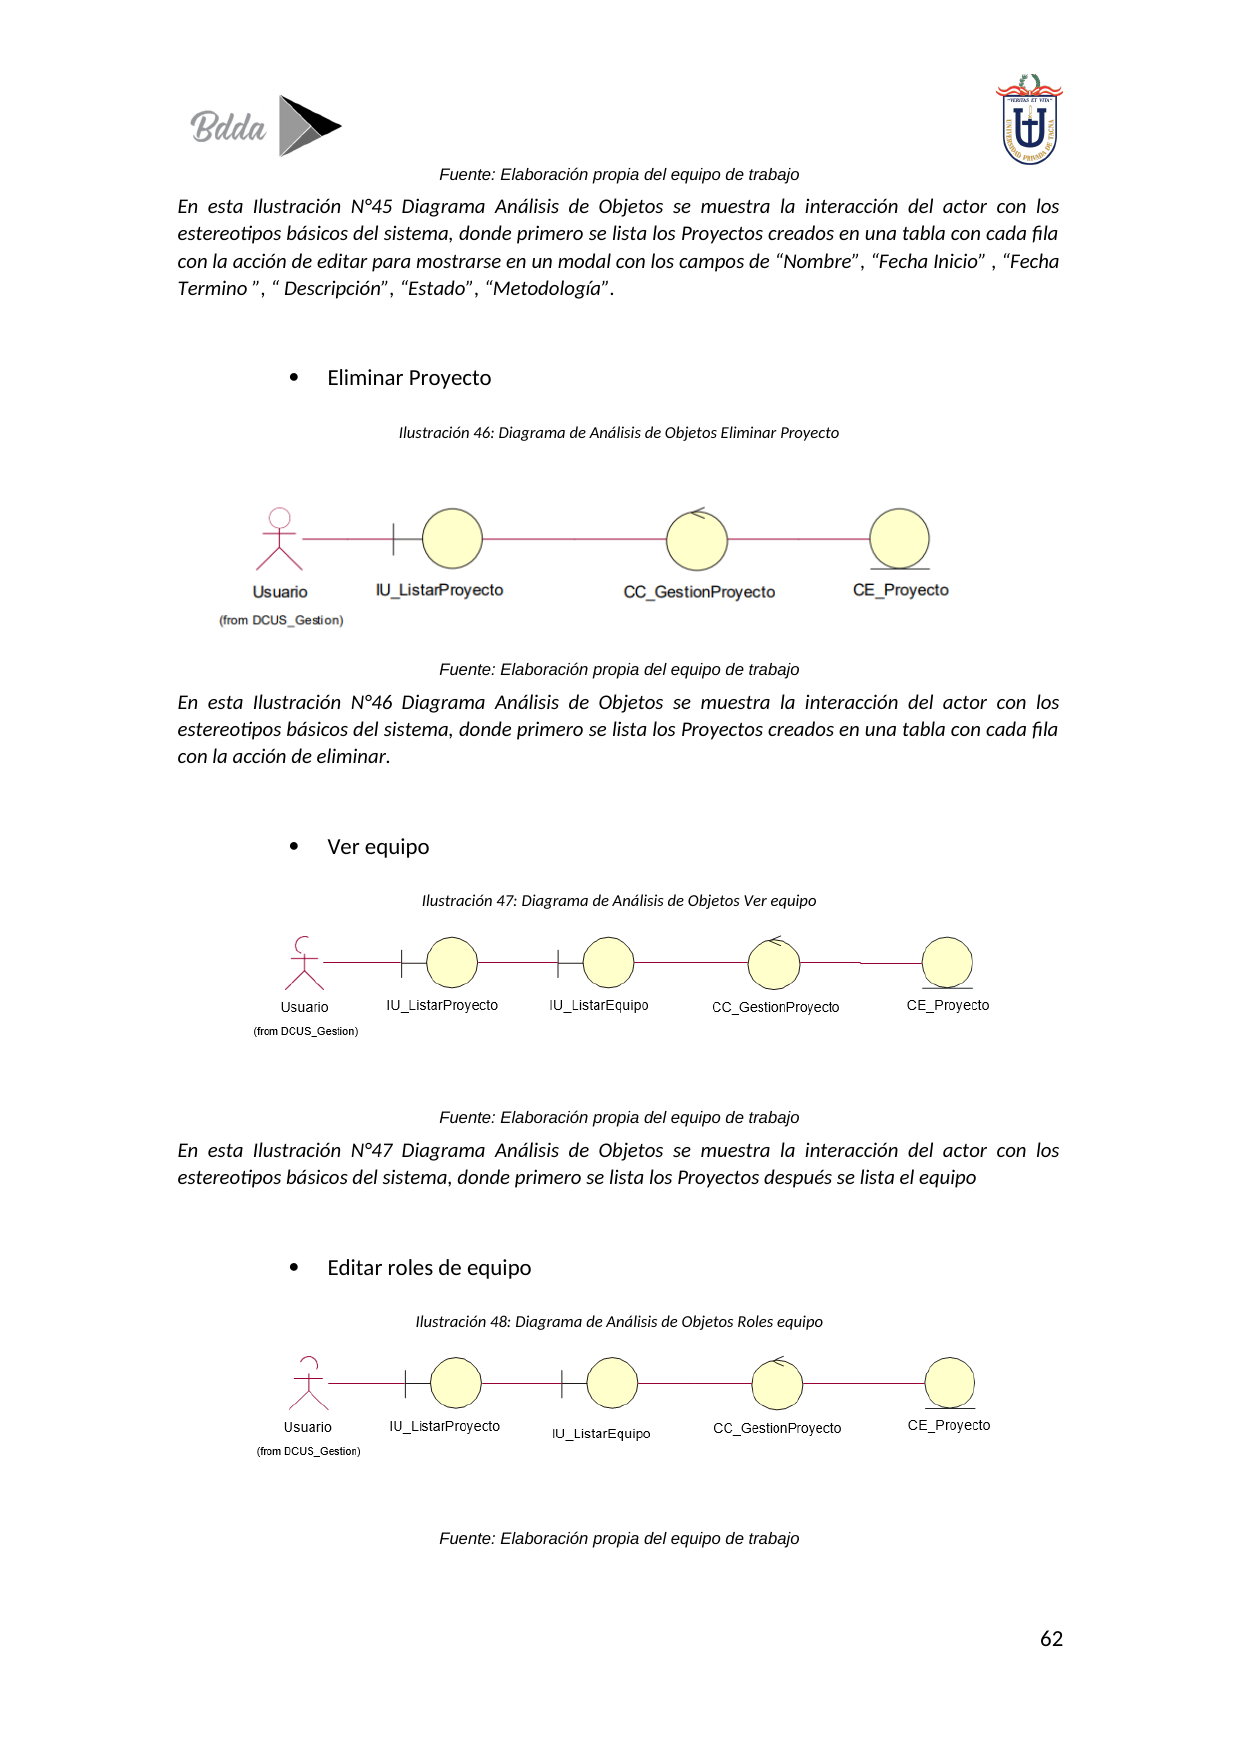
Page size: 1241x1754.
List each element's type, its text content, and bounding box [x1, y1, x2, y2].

picture [245, 921, 995, 1048]
text En esta Ilustración N°45 Diagrama Análisis de Objetos se muestra la interacción del actor con los estereotipos básicos del sistema, donde primero se lista los Proyectos creados en una tabla con cada fila con la acción de editar para mostrarse en un modal con los campos de “Nombre”, “Fecha Inicio” , “Fecha Termino ”, “ Descripción”, “Estado”, “Metodología”. [177, 193, 1063, 301]
text Fuente: Elaboración propia del equipo de trabajo [177, 660, 1063, 679]
text Ilustración 47: Diagrama de Análisis de Objetos Ver equipo [177, 891, 1063, 911]
text En esta Ilustración N°47 Diagrama Análisis de Objetos se muestra la interacción del actor con los estereotipos básicos del sistema, donde primero se lista los Proyectos después se lista el equipo [177, 1137, 1063, 1190]
picture [177, 83, 350, 165]
list Editar roles de equipo [290, 1253, 1063, 1281]
text Ilustración 48: Diagrama de Análisis de Objetos Roles equipo [177, 1311, 1063, 1332]
text Fuente: Elaboración propia del equipo de trabajo [177, 1108, 1063, 1127]
picture [207, 494, 958, 642]
list Eliminar Proyecto [290, 363, 1063, 391]
text En esta Ilustración N°46 Diagrama Análisis de Objetos se muestra la interacción del actor con los estereotipos básicos del sistema, donde primero se lista los Proyectos creados en una tabla con cada fila con la acción de eliminar. [177, 689, 1063, 769]
picture [245, 1341, 995, 1469]
text Ilustración 46: Diagrama de Análisis de Objetos Eliminar Proyecto [177, 422, 1063, 442]
text Fuente: Elaboración propia del equipo de trabajo [177, 164, 1063, 183]
text Fuente: Elaboración propia del equipo de trabajo [177, 1529, 1063, 1548]
picture [995, 73, 1063, 165]
list Ver equipo [290, 832, 1063, 860]
